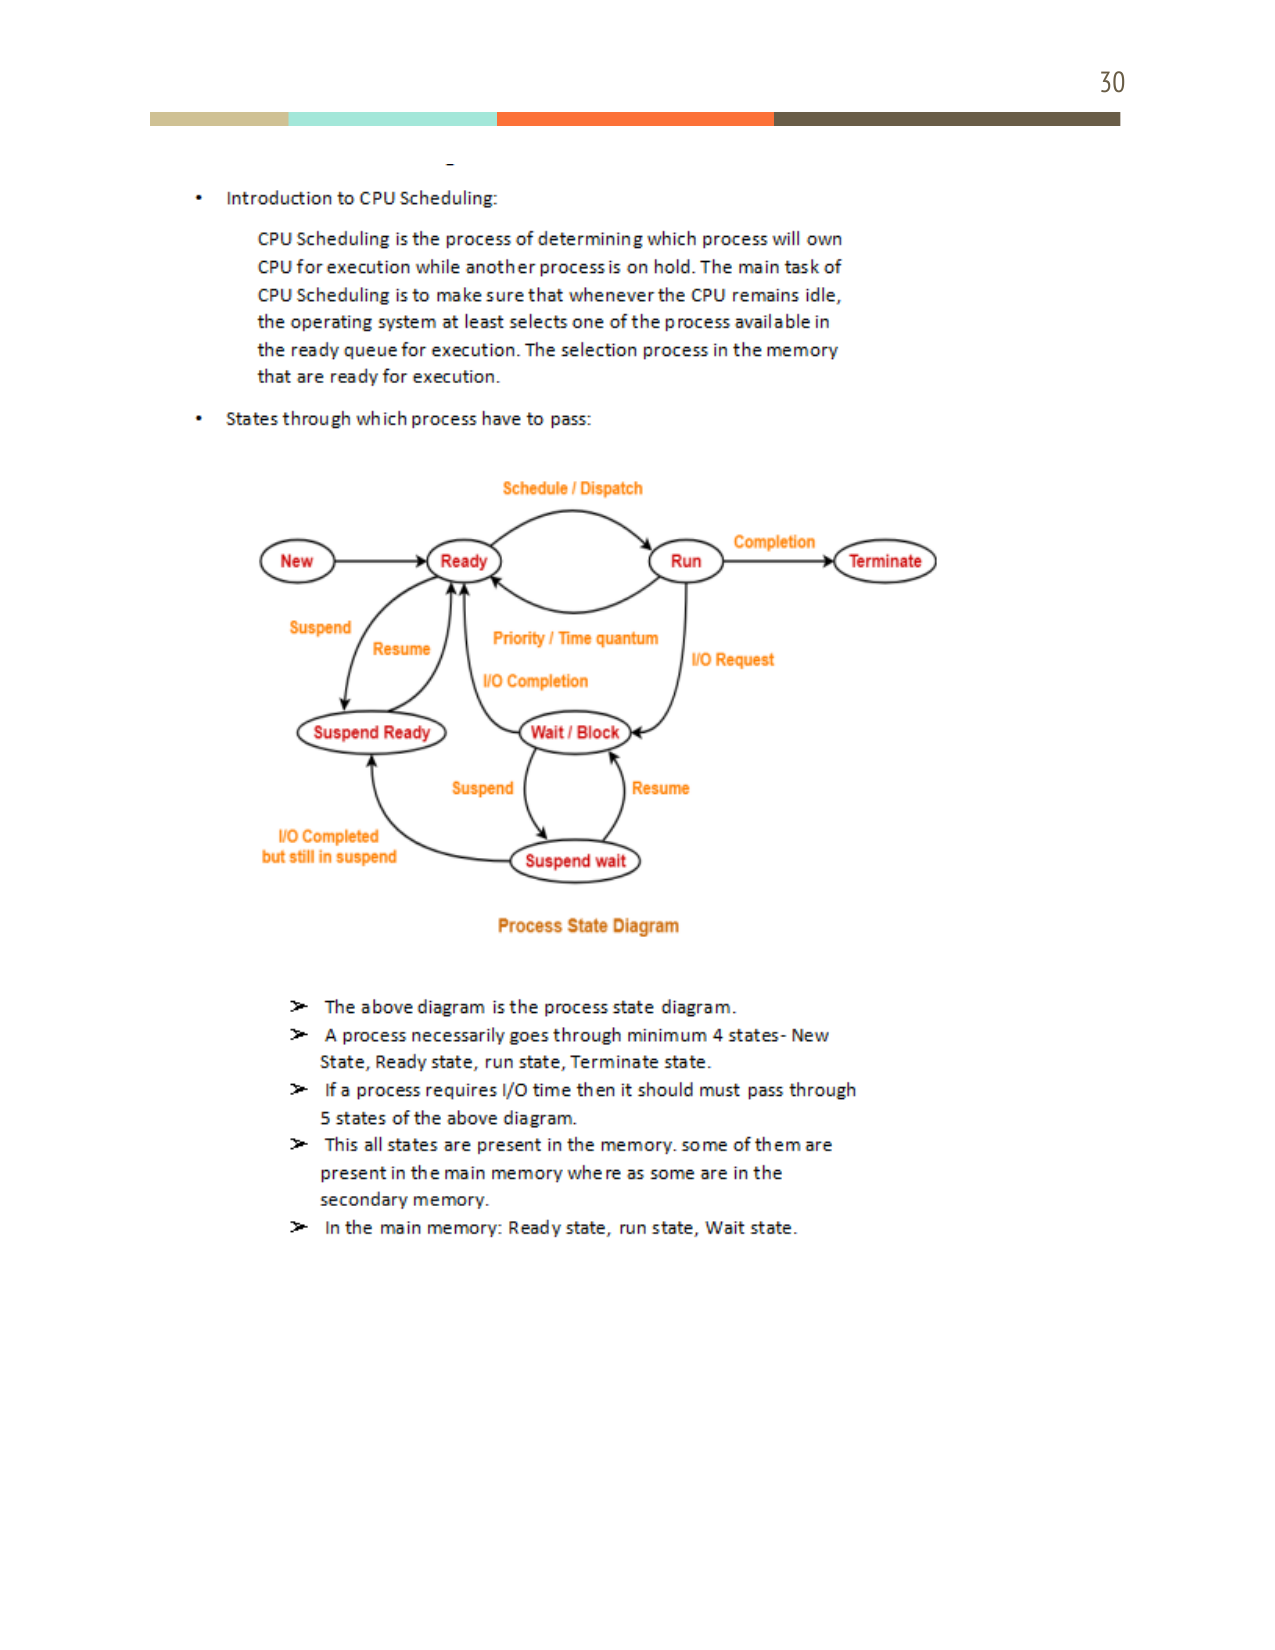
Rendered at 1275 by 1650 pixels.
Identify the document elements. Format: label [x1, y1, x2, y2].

picture [150, 112, 1121, 126]
picture [150, 164, 964, 1303]
